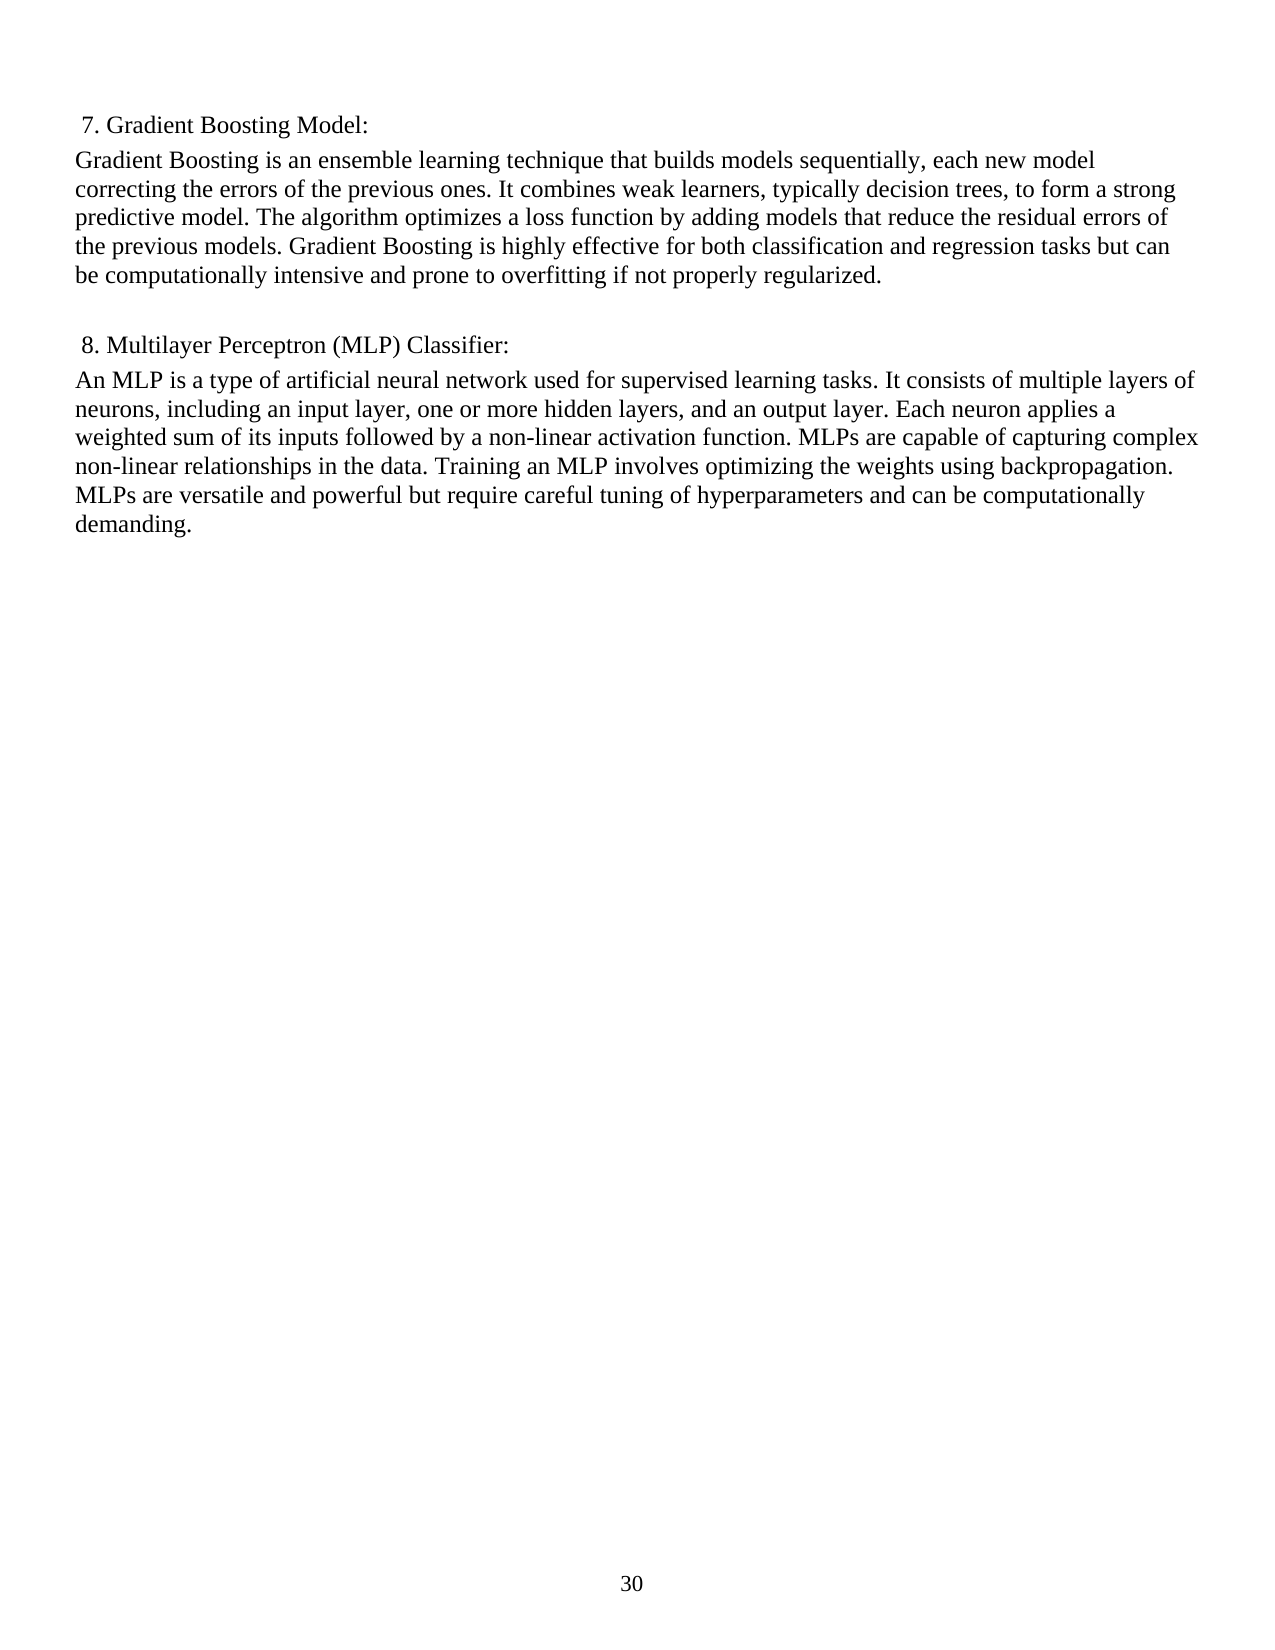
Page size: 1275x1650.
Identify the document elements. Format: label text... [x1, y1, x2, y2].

text Gradient Boosting is an ensemble learning technique that builds models sequentially, each new model correcting the errors of the previous ones. It combines weak learners, typically decision trees, to form a strong predictive model. The algorithm optimizes a loss function by adding models that reduce the residual errors of the previous models. Gradient Boosting is highly effective for both classification and regression tasks but can be computationally intensive and prone to overfitting if not properly regularized. [75, 145, 1200, 289]
text 7. Gradient Boosting Model: [75, 110, 1200, 139]
text 8. Multilayer Perceptron (MLP) Classifier: [75, 330, 1200, 359]
text An MLP is a type of artificial neural network used for supervised learning tasks. It consists of multiple layers of neurons, including an input layer, one or more hidden layers, and an output layer. Each neuron applies a weighted sum of its inputs followed by a non-linear activation function. MLPs are capable of capturing complex non-linear relationships in the data. Training an MLP involves optimizing the weights using backpropagation. MLPs are versatile and powerful but require careful tuning of hyperparameters and can be computationally demanding. [75, 365, 1200, 537]
